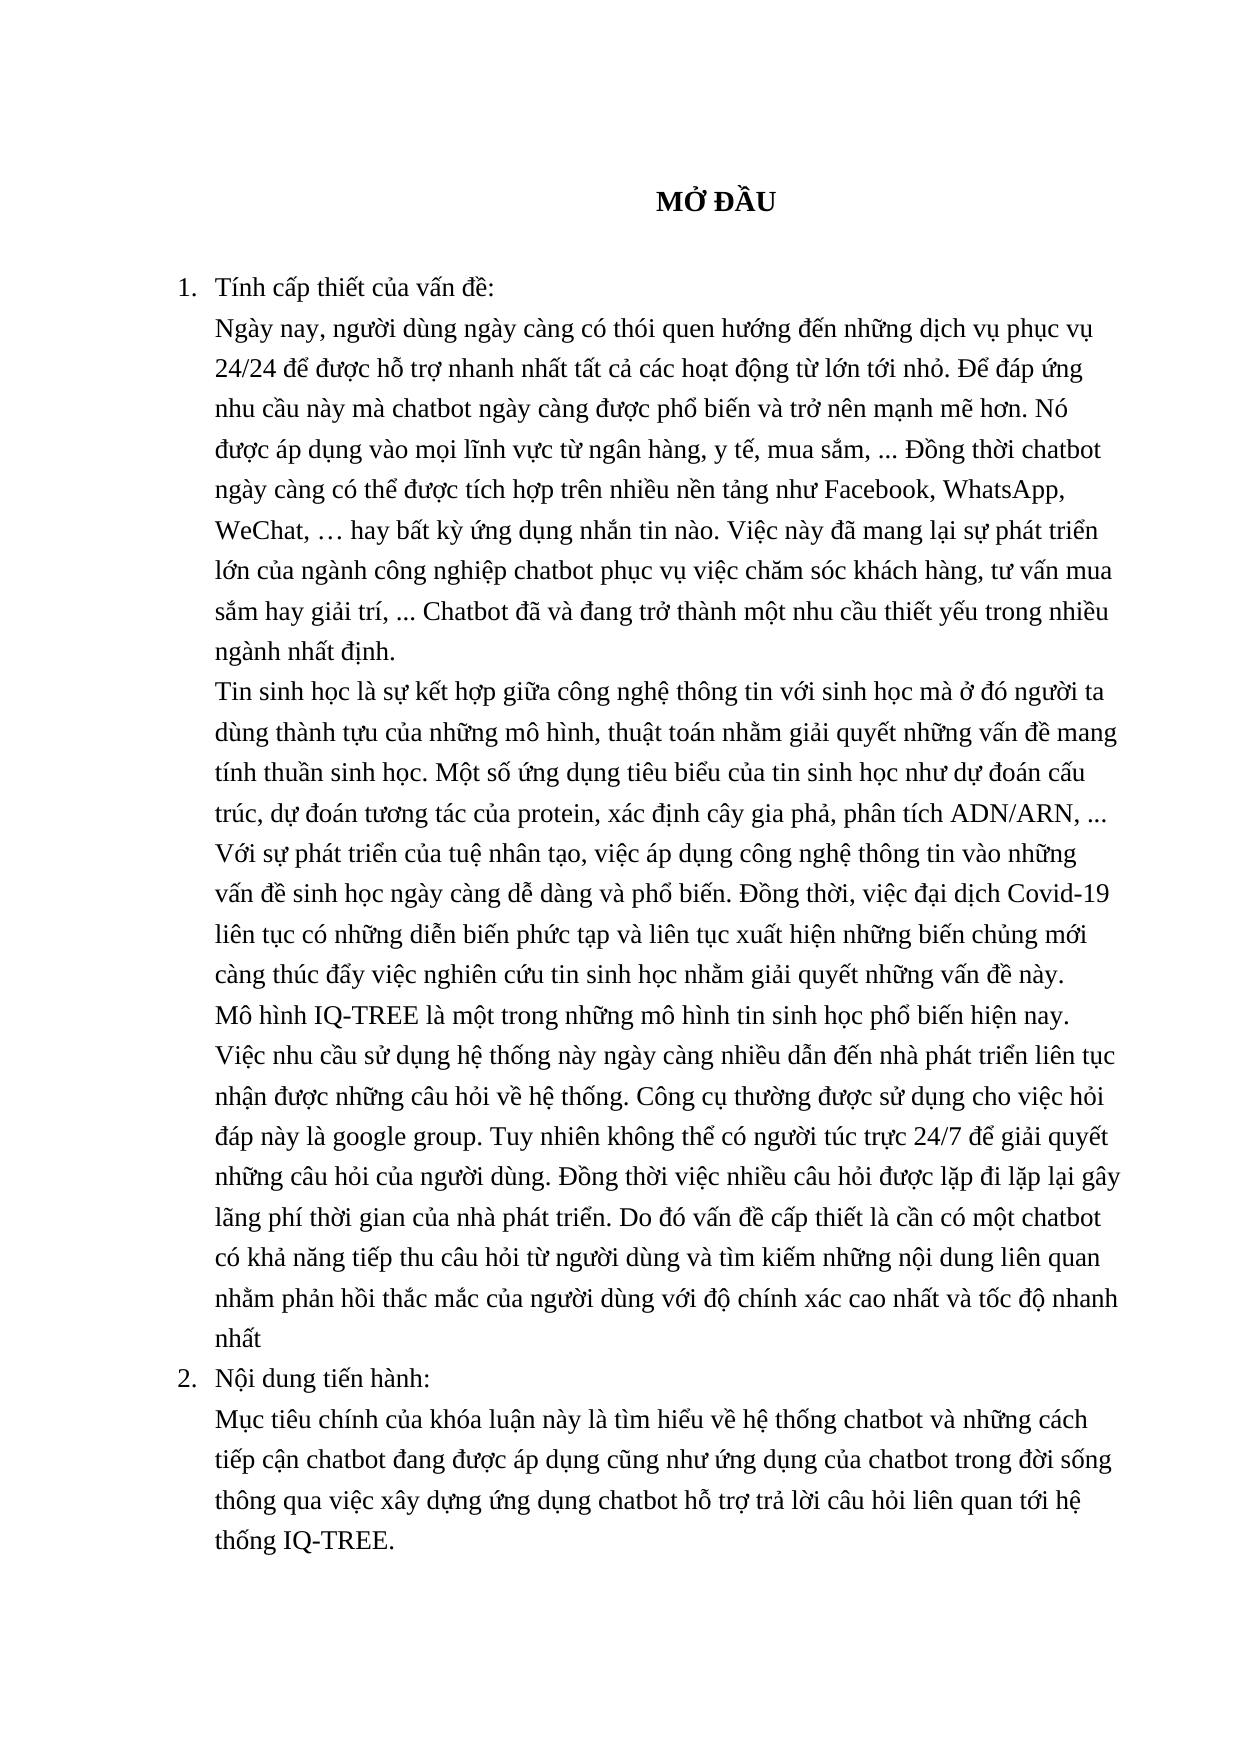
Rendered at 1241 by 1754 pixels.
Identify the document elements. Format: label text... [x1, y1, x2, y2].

list Tính cấp thiết của vấn đề: Ngày nay, người dùng ngày càng có thói quen hướng đến những dịch vụ phục vụ 24/24 để được hỗ trợ nhanh nhất tất cả các hoạt động từ lớn tới nhỏ. Để đáp ứng nhu cầu này mà chatbot ngày càng được phổ biến và trở nên mạnh mẽ hơn. Nó được áp dụng vào mọi lĩnh vực từ ngân hàng, y tế, mua sắm, ... Đồng thời chatbot ngày càng có thể được tích hợp trên nhiều nền tảng như Facebook, WhatsApp, WeChat, … hay bất kỳ ứng dụng nhắn tin nào. Việc này đã mang lại sự phát triển lớn của ngành công nghiệp chatbot phục vụ việc chăm sóc khách hàng, tư vấn mua sắm hay giải trí, ... Chatbot đã và đang trở thành một nhu cầu thiết yếu trong nhiều ngành nhất định. Tin sinh học là sự kết hợp giữa công nghệ thông tin với sinh học mà ở đó người ta dùng thành tựu của những mô hình, thuật toán nhằm giải quyết những vấn đề mang tính thuần sinh học. Một số ứng dụng tiêu biểu của tin sinh học như dự đoán cấu trúc, dự đoán tương tác của protein, xác định cây gia phả, phân tích ADN/ARN, ... Với sự phát triển của tuệ nhân tạo, việc áp dụng công nghệ thông tin vào những vấn đề sinh học ngày càng dễ dàng và phổ biến. Đồng thời, việc đại dịch Covid-19 liên tục có những diễn biến phức tạp và liên tục xuất hiện những biến chủng mới càng thúc đẩy việc nghiên cứu tin sinh học nhằm giải quyết những vấn đề này. Mô hình IQ-TREE là một trong những mô hình tin sinh học phổ biến hiện nay. Việc nhu cầu sử dụng hệ thống này ngày càng nhiều dẫn đến nhà phát triển liên tục nhận được những câu hỏi về hệ thống. Công cụ thường được sử dụng cho việc hỏi đáp này là google group. Tuy nhiên không thể có người túc trực 24/7 để giải quyết những câu hỏi của người dùng. Đồng thời việc nhiều câu hỏi được lặp đi lặp lại gây lãng phí thời gian của nhà phát triển. Do đó vấn đề cấp thiết là cần có một chatbot có khả năng tiếp thu câu hỏi từ người dùng và tìm kiếm những nội dung liên quan nhằm phản hồi thắc mắc của người dùng với độ chính xác cao nhất và tốc độ nhanh nhất [177, 271, 1122, 1353]
list Nội dung tiến hành: Mục tiêu chính của khóa luận này là tìm hiểu về hệ thống chatbot và những cách tiếp cận chatbot đang được áp dụng cũng như ứng dụng của chatbot trong đời sống thông qua việc xây dựng ứng dụng chatbot hỗ trợ trả lời câu hỏi liên quan tới hệ thống IQ-TREE. [177, 1363, 1122, 1555]
text MỞ ĐẦU [252, 184, 1122, 218]
